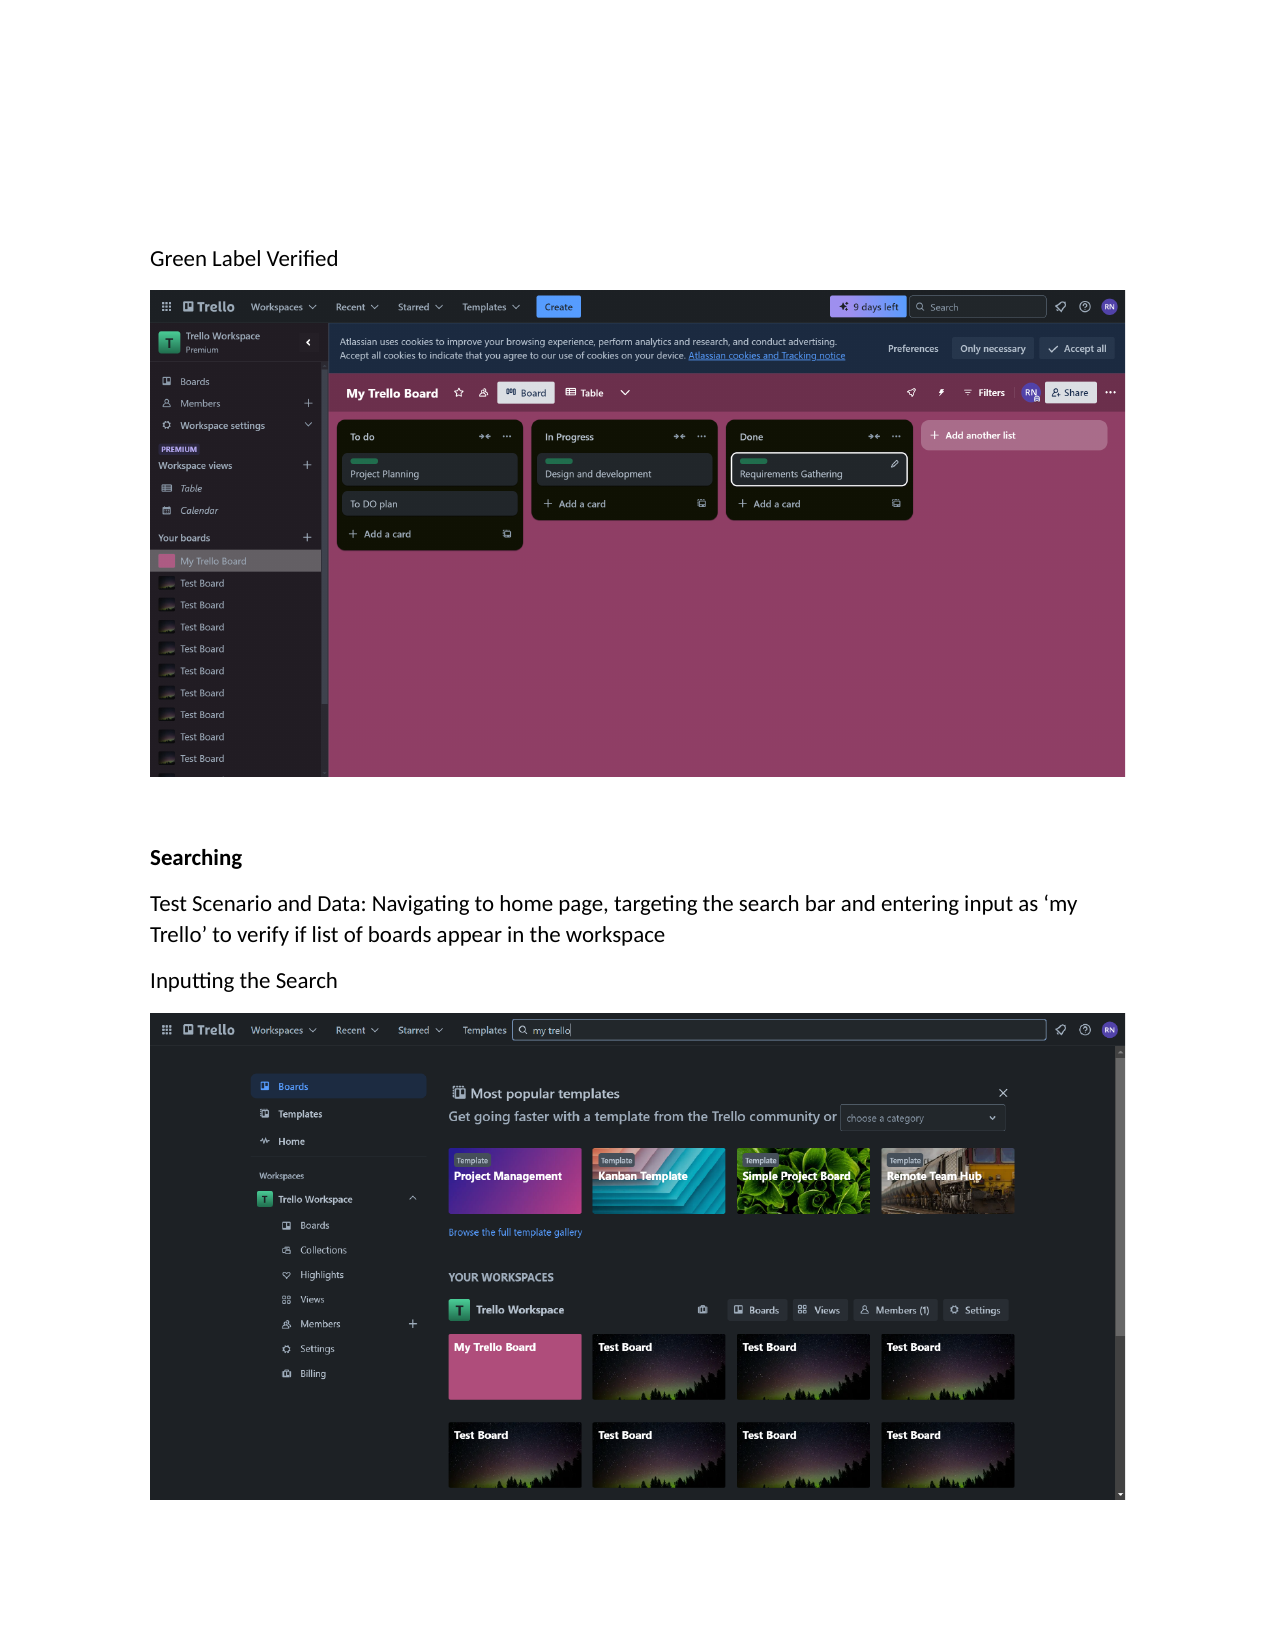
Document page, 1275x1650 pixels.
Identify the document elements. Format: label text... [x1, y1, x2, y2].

text Searching [150, 843, 1125, 871]
picture [150, 1013, 1125, 1500]
picture [150, 290, 1125, 777]
text Inputting the Search [150, 967, 1125, 995]
text Test Scenario and Data: Navigating to home page, targeting the search bar and entering input as ‘my Trello’ to verify if list of boards appear in the workspace [150, 889, 1125, 948]
text Green Label Verified [150, 244, 1125, 272]
